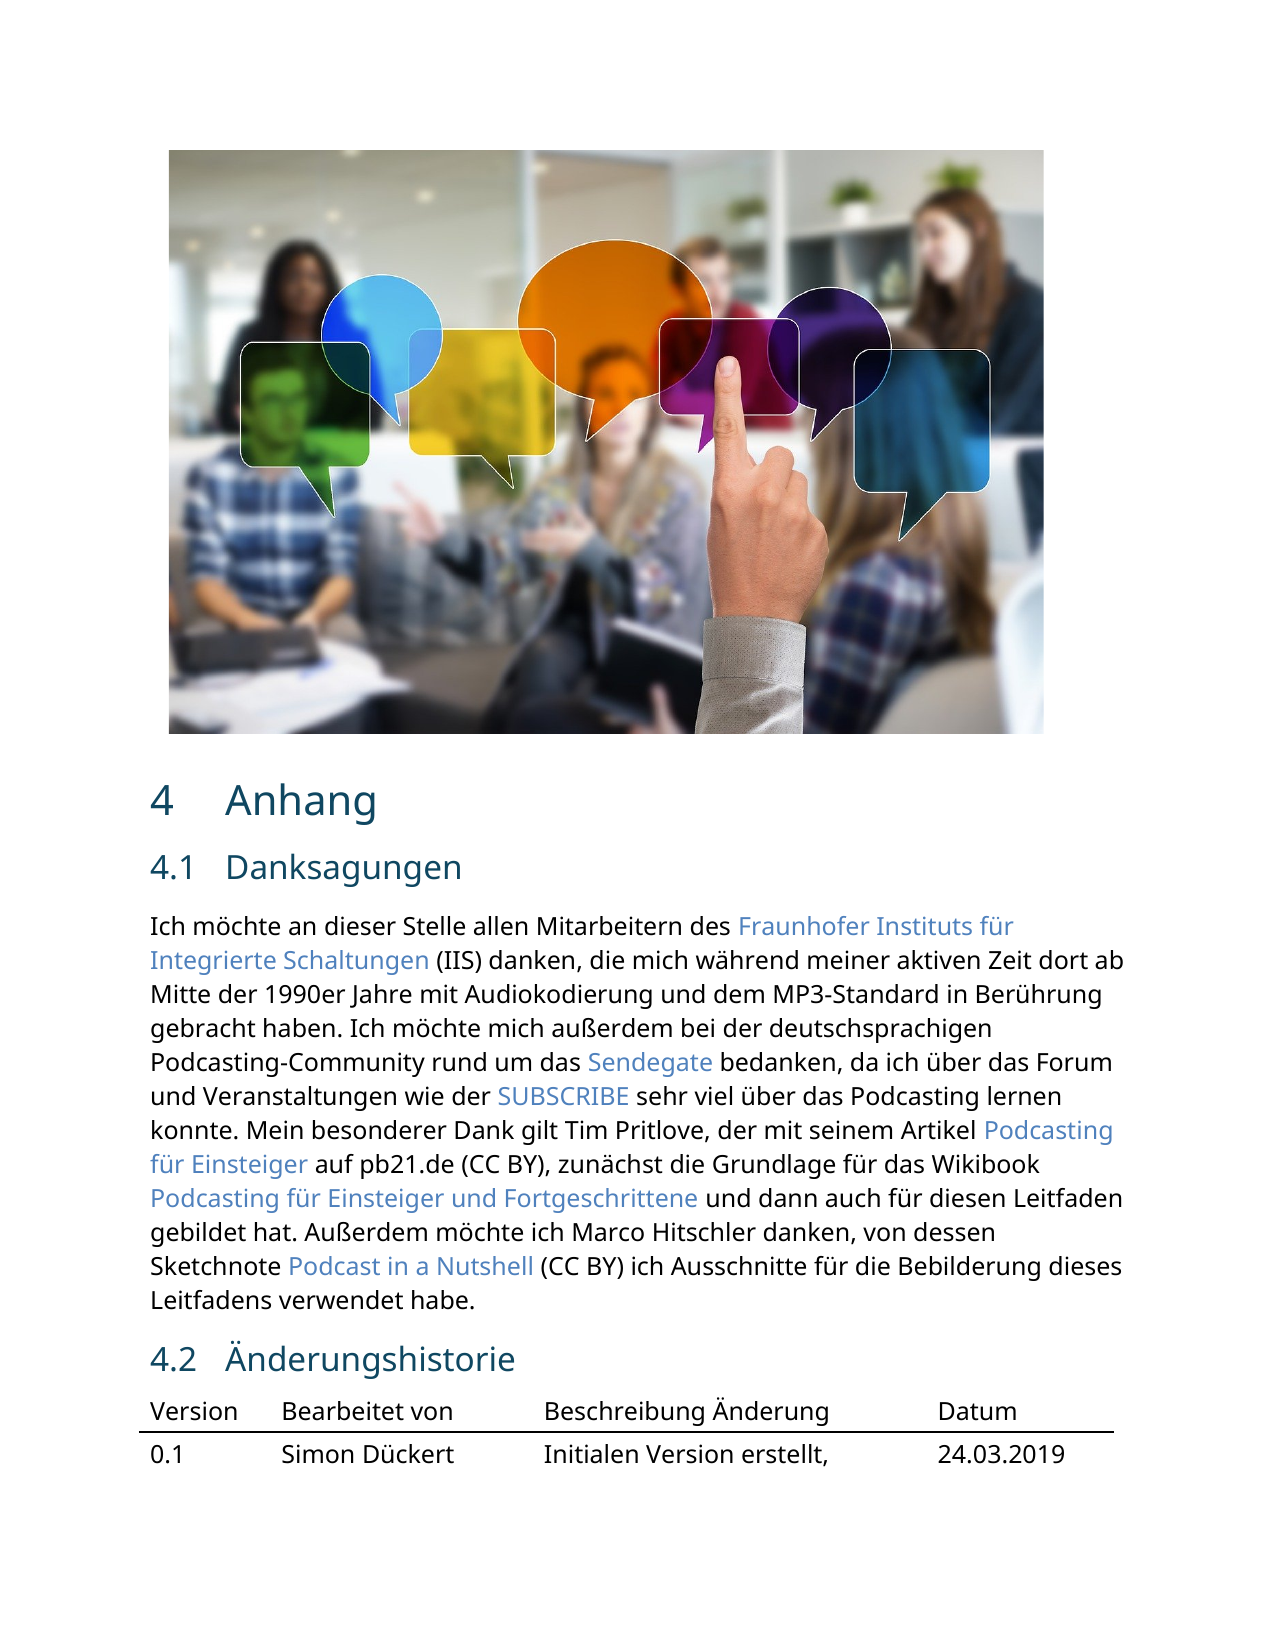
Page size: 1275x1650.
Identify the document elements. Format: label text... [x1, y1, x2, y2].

table_header Bearbeitet von [270, 1390, 532, 1431]
table_cell 24.03.2019 [926, 1433, 1114, 1474]
subtitle 4.1 Danksagungen [150, 844, 1125, 889]
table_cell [533, 1433, 926, 1474]
subtitle 4 Anhang [150, 771, 1125, 827]
text Ich möchte an dieser Stelle allen Mitarbeitern des Fraunhofer Instituts für Integrierte Schaltungen (IIS) danken, die mich während meiner aktiven Zeit dort ab Mitte der 1990er Jahre mit Audiokodierung und dem MP3-Standard in Berührung gebracht haben. Ich möchte mich außerdem bei der deutschsprachigen Podcasting-Community rund um das Sendegate bedanken, da ich über das Forum und Veranstaltungen wie der SUBSCRIBE sehr viel über das Podcasting lernen konnte. Mein besonderer Dank gilt Tim Pritlove, der mit seinem Artikel Podcasting für Einsteiger auf pb21.de (CC BY), zunächst die Grundlage für das Wikibook Podcasting für Einsteiger und Fortgeschrittene und dann auch für diesen Leitfaden gebildet hat. Außerdem möchte ich Marco Hitschler danken, von dessen Sketchnote Podcast in a Nutshell (CC BY) ich Ausschnitte für die Bebilderung dieses Leitfadens verwendet habe. [150, 908, 1125, 1317]
table_header Beschreibung Änderung [533, 1390, 926, 1431]
table_cell Simon Dückert [270, 1433, 532, 1474]
table_cell 0.1 [139, 1433, 270, 1474]
picture [168, 150, 1044, 734]
table_header Datum [926, 1390, 1114, 1431]
subtitle 4.2 Änderungshistorie [150, 1336, 1125, 1381]
table_header Version [139, 1390, 270, 1431]
